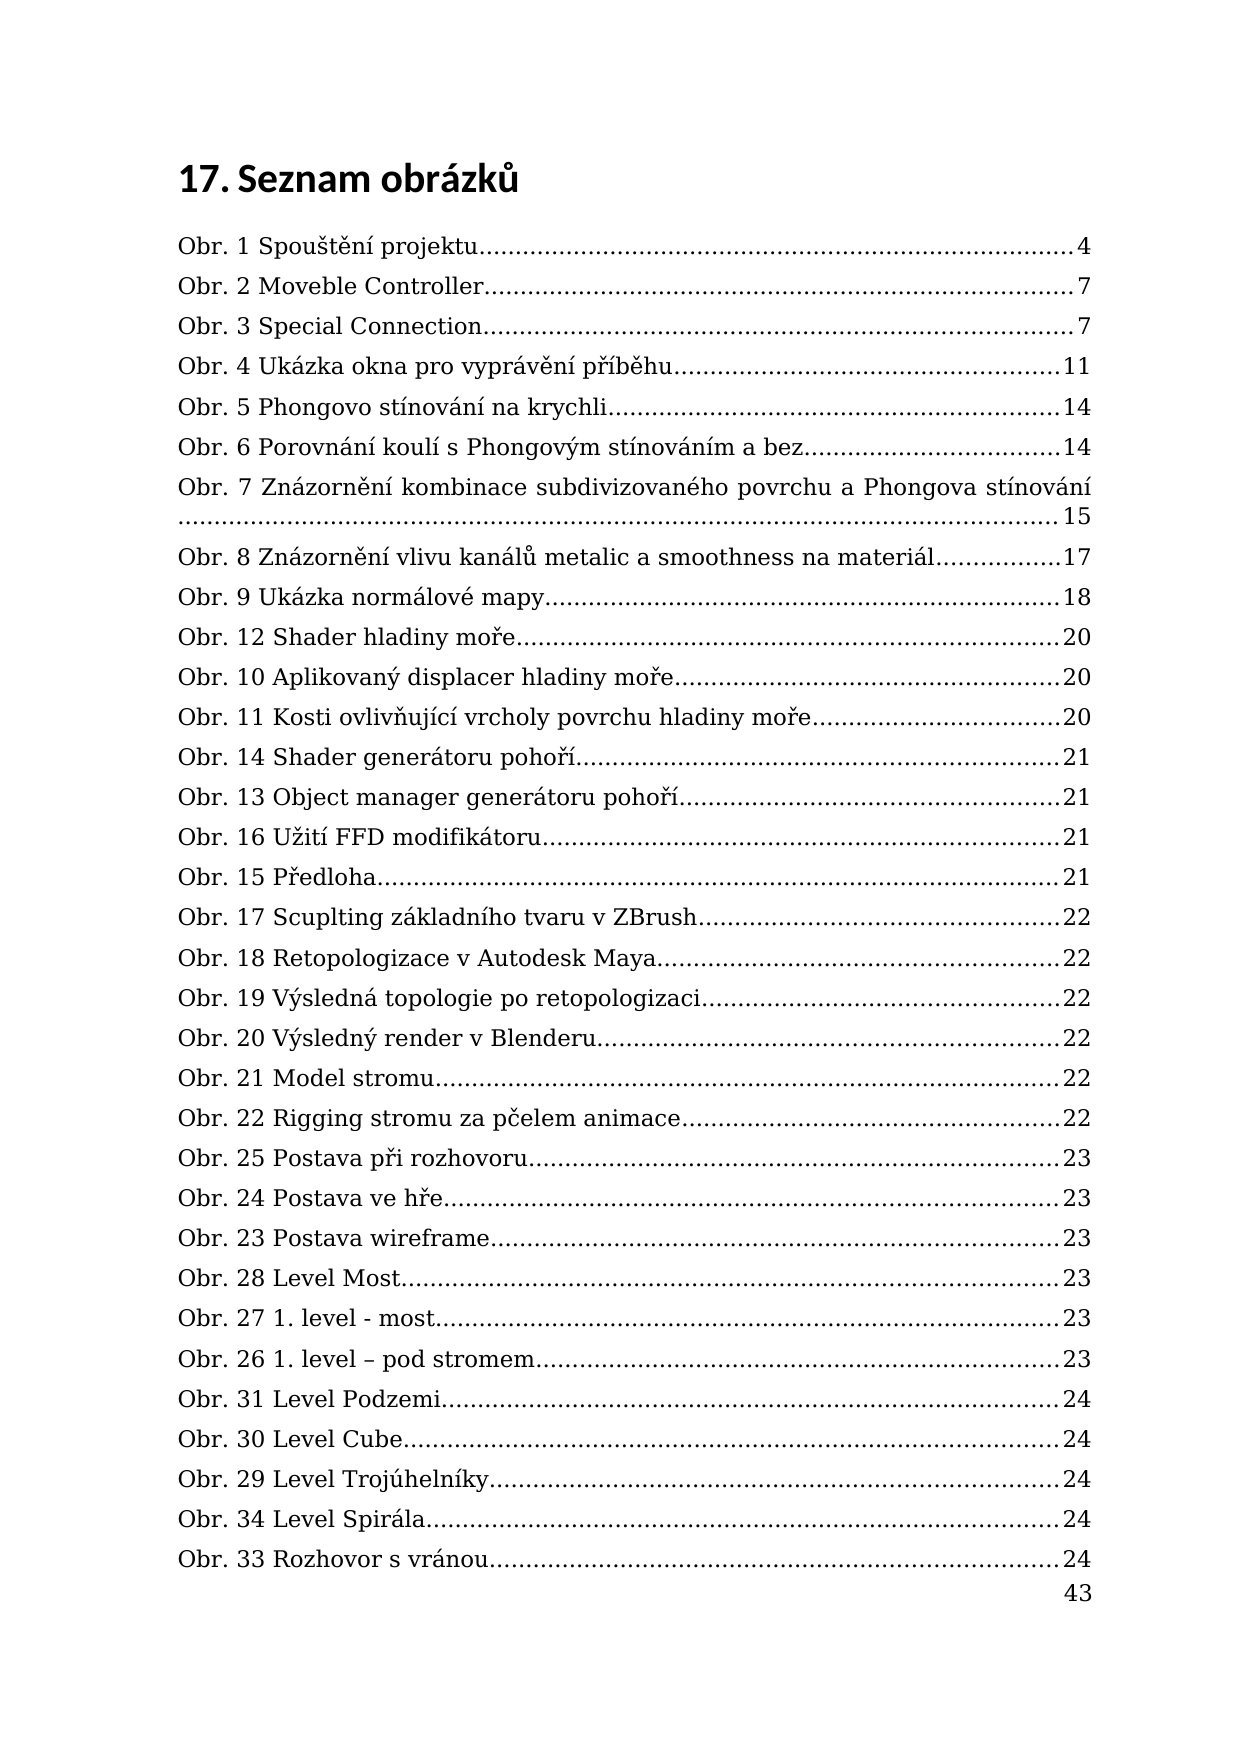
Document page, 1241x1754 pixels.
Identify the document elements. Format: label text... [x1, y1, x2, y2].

text Obr. 31 Level Podzemi 24 [177, 1384, 1092, 1412]
text Obr. 13 Object manager generátoru pohoří 21 [177, 783, 1092, 810]
text Obr. 19 Výsledná topologie po retopologizaci 22 [177, 983, 1092, 1011]
text Obr. 20 Výsledný render v Blenderu 22 [177, 1023, 1092, 1051]
text Obr. 22 Rigging stromu za pčelem animace 22 [177, 1104, 1092, 1131]
text Obr. 24 Postava ve hře 23 [177, 1184, 1092, 1211]
text Obr. 7 Znázornění kombinace subdivizovaného povrchu a Phongova stínování 15 [177, 472, 1092, 529]
text Obr. 28 Level Most 23 [177, 1264, 1092, 1292]
text Obr. 25 Postava při rozhovoru 23 [177, 1144, 1092, 1171]
text Obr. 30 Level Cube 24 [177, 1424, 1092, 1452]
text Obr. 14 Shader generátoru pohoří 21 [177, 743, 1092, 770]
text Obr. 18 Retopologizace v Autodesk Maya 22 [177, 943, 1092, 971]
text Obr. 4 Ukázka okna pro vyprávění příběhu 11 [177, 352, 1092, 379]
text Obr. 11 Kosti ovlivňující vrcholy povrchu hladiny moře 20 [177, 703, 1092, 730]
text Obr. 21 Model stromu 22 [177, 1063, 1092, 1091]
text Obr. 12 Shader hladiny moře 20 [177, 622, 1092, 650]
subtitle Seznam obrázků [177, 152, 1092, 203]
text Obr. 9 Ukázka normálové mapy 18 [177, 582, 1092, 610]
text Obr. 2 Moveble Controller 7 [177, 272, 1092, 299]
text Obr. 3 Special Connection 7 [177, 312, 1092, 339]
text Obr. 1 Spouštění projektu 4 [177, 232, 1092, 259]
text Obr. 34 Level Spirála 24 [177, 1505, 1092, 1532]
text Obr. 23 Postava wireframe 23 [177, 1224, 1092, 1251]
text Obr. 16 Užití FFD modifikátoru 21 [177, 823, 1092, 850]
text Obr. 27 1. level - most 23 [177, 1304, 1092, 1332]
text Obr. 8 Znázornění vlivu kanálů metalic a smoothness na materiál 17 [177, 542, 1092, 570]
text Obr. 17 Scuplting základního tvaru v ZBrush 22 [177, 903, 1092, 931]
text Obr. 6 Porovnání koulí s Phongovým stínováním a bez 14 [177, 432, 1092, 460]
text Obr. 15 Předloha 21 [177, 863, 1092, 891]
text Obr. 26 1. level – pod stromem 23 [177, 1344, 1092, 1372]
text Obr. 33 Rozhovor s vránou 24 [177, 1545, 1092, 1572]
text Obr. 5 Phongovo stínování na krychli 14 [177, 392, 1092, 420]
text Obr. 10 Aplikovaný displacer hladiny moře 20 [177, 662, 1092, 690]
text Obr. 29 Level Trojúhelníky 24 [177, 1464, 1092, 1492]
